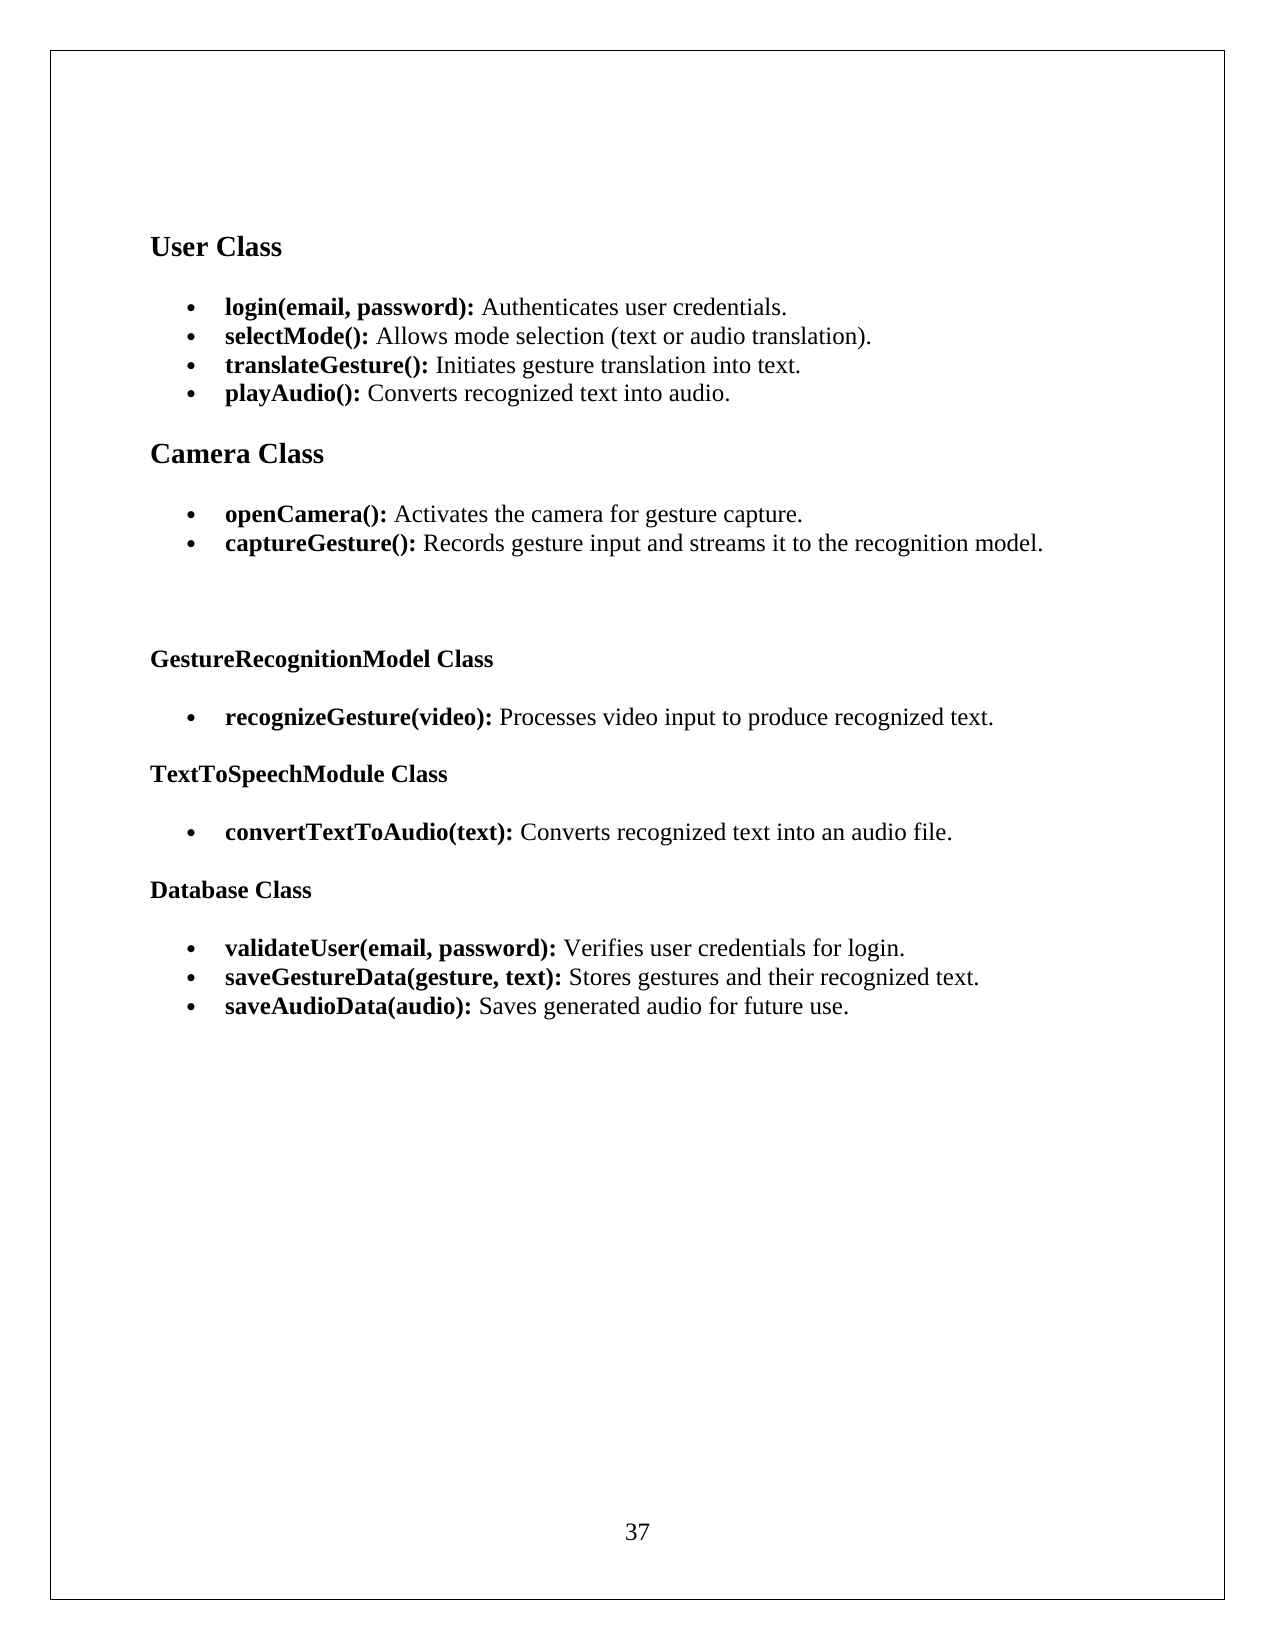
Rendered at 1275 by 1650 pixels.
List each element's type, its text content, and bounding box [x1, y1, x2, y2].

list convertTextToAudio(text): Converts recognized text into an audio file. [187, 817, 1125, 846]
list recognizeGesture(video): Processes video input to produce recognized text. [187, 702, 1125, 730]
text TextToSpeechModule Class [150, 759, 1125, 788]
list validateUser(email, password): Verifies user credentials for login. [187, 933, 1125, 962]
list translateGesture(): Initiates gesture translation into text. [187, 350, 1125, 378]
list openCamera(): Activates the camera for gesture capture. [187, 499, 1125, 528]
list saveAudioData(audio): Saves generated audio for future use. [187, 991, 1125, 1019]
list playAudio(): Converts recognized text into audio. [187, 378, 1125, 407]
list login(email, password): Authenticates user credentials. [187, 292, 1125, 321]
text User Class [150, 229, 1125, 263]
text Camera Class [150, 436, 1125, 470]
text Database Class [150, 875, 1125, 904]
list selectMode(): Allows mode selection (text or audio translation). [187, 321, 1125, 350]
list captureGesture(): Records gesture input and streams it to the recognition model. [187, 528, 1125, 557]
text GestureRecognitionModel Class [150, 644, 1125, 672]
list saveGestureData(gesture, text): Stores gestures and their recognized text. [187, 962, 1125, 991]
